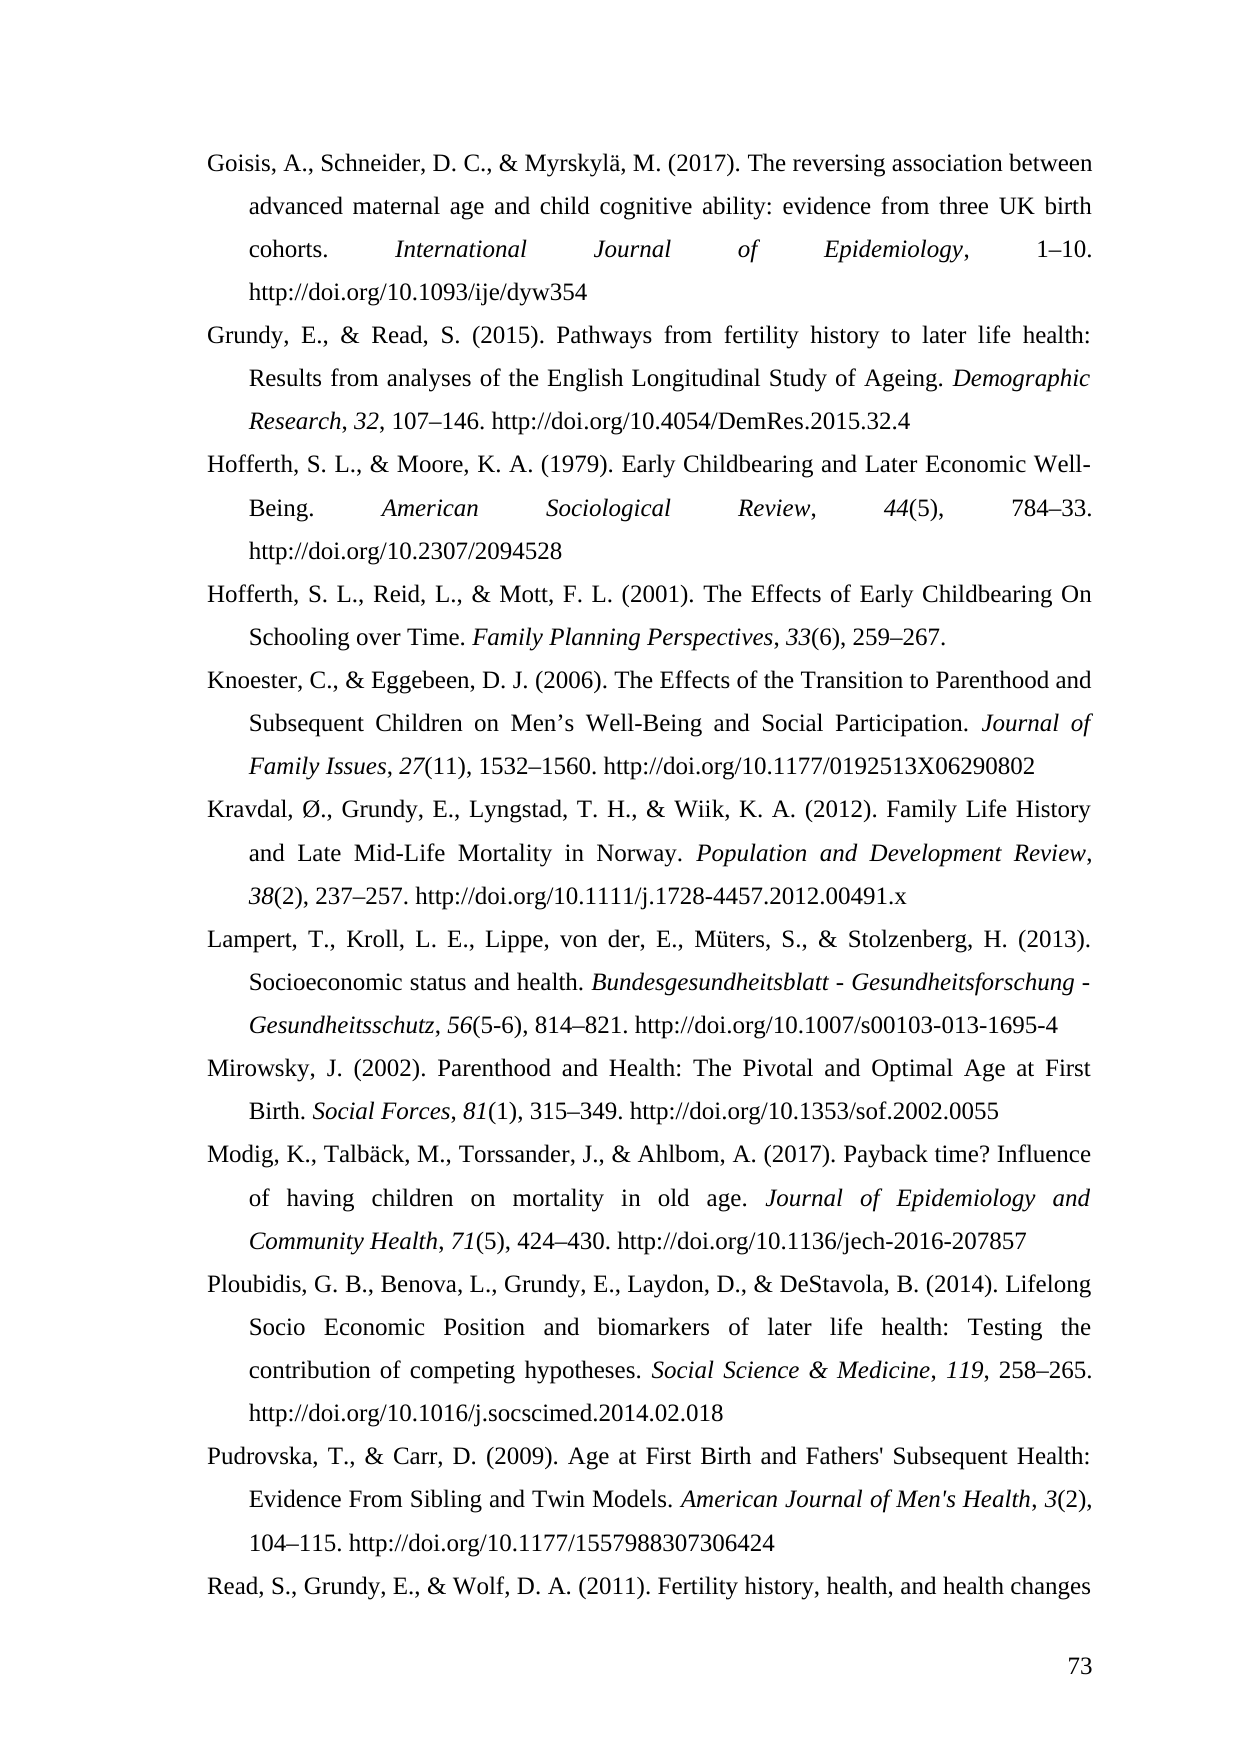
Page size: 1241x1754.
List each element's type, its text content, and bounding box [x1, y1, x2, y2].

text Hofferth, S. L., Reid, L., & Mott, F. L. (2001). The Effects of Early Childbearing On Schooling over Time. Family Planning Perspectives, 33(6), 259–267. [207, 579, 1092, 651]
text Kravdal, Ø., Grundy, E., Lyngstad, T. H., & Wiik, K. A. (2012). Family Life History and Late Mid-Life Mortality in Norway. Population and Development Review, 38(2), 237–257. http://doi.org/10.1111/j.1728-4457.2012.00491.x [207, 794, 1092, 909]
text Modig, K., Talbäck, M., Torssander, J., & Ahlbom, A. (2017). Payback time? Influence of having children on mortality in old age. Journal of Epidemiology and Community Health, 71(5), 424–430. http://doi.org/10.1136/jech-2016-207857 [207, 1139, 1092, 1254]
text Lampert, T., Kroll, L. E., Lippe, von der, E., Müters, S., & Stolzenberg, H. (2013). Socioeconomic status and health. Bundesgesundheitsblatt - Gesundheitsforschung - Gesundheitsschutz, 56(5-6), 814–821. http://doi.org/10.1007/s00103-013-1695-4 [207, 924, 1092, 1039]
text Mirowsky, J. (2002). Parenthood and Health: The Pivotal and Optimal Age at First Birth. Social Forces, 81(1), 315–349. http://doi.org/10.1353/sof.2002.0055 [207, 1053, 1092, 1125]
text Grundy, E., & Read, S. (2015). Pathways from fertility history to later life health: Results from analyses of the English Longitudinal Study of Ageing. Demographic Research, 32, 107–146. http://doi.org/10.4054/DemRes.2015.32.4 [207, 320, 1092, 435]
text Hofferth, S. L., & Moore, K. A. (1979). Early Childbearing and Later Economic Well-Being. American Sociological Review, 44(5), 784–33. http://doi.org/10.2307/2094528 [207, 449, 1092, 564]
text Pudrovska, T., & Carr, D. (2009). Age at First Birth and Fathers' Subsequent Health: Evidence From Sibling and Twin Models. American Journal of Men's Health, 3(2), 104–115. http://doi.org/10.1177/1557988307306424 [207, 1441, 1092, 1556]
text Knoester, C., & Eggebeen, D. J. (2006). The Effects of the Transition to Parenthood and Subsequent Children on Men’s Well-Being and Social Participation. Journal of Family Issues, 27(11), 1532–1560. http://doi.org/10.1177/0192513X06290802 [207, 665, 1092, 780]
text Goisis, A., Schneider, D. C., & Myrskylä, M. (2017). The reversing association between advanced maternal age and child cognitive ability: evidence from three UK birth cohorts. International Journal of Epidemiology, 1–10. http://doi.org/10.1093/ije/dyw354 [207, 148, 1092, 306]
text Ploubidis, G. B., Benova, L., Grundy, E., Laydon, D., & DeStavola, B. (2014). Lifelong Socio Economic Position and biomarkers of later life health: Testing the contribution of competing hypotheses. Social Science & Medicine, 119, 258–265. http://doi.org/10.1016/j.socscimed.2014.02.018 [207, 1269, 1092, 1427]
